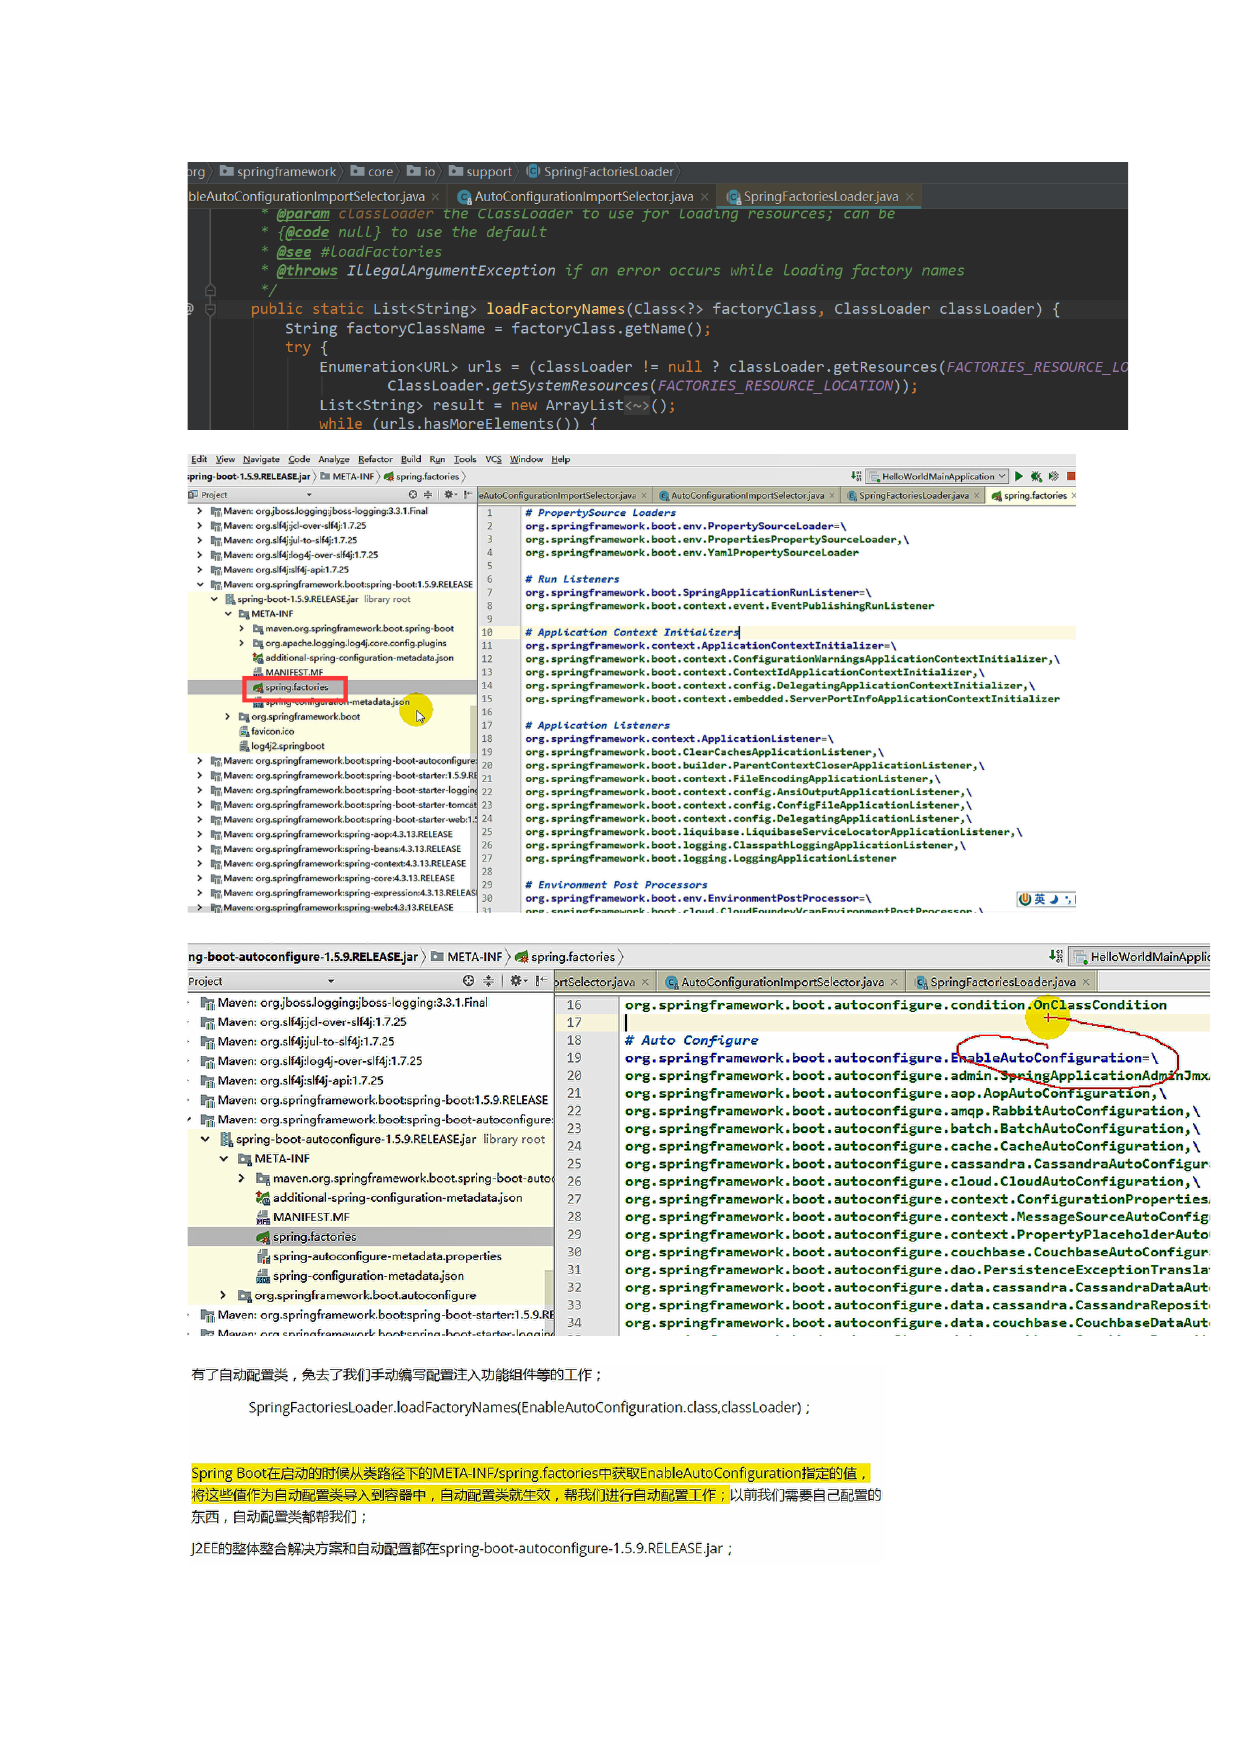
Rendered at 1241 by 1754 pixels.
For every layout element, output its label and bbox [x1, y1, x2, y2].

picture [187, 162, 1129, 430]
picture [187, 454, 1076, 913]
picture [187, 1364, 886, 1566]
picture [187, 942, 1210, 1336]
